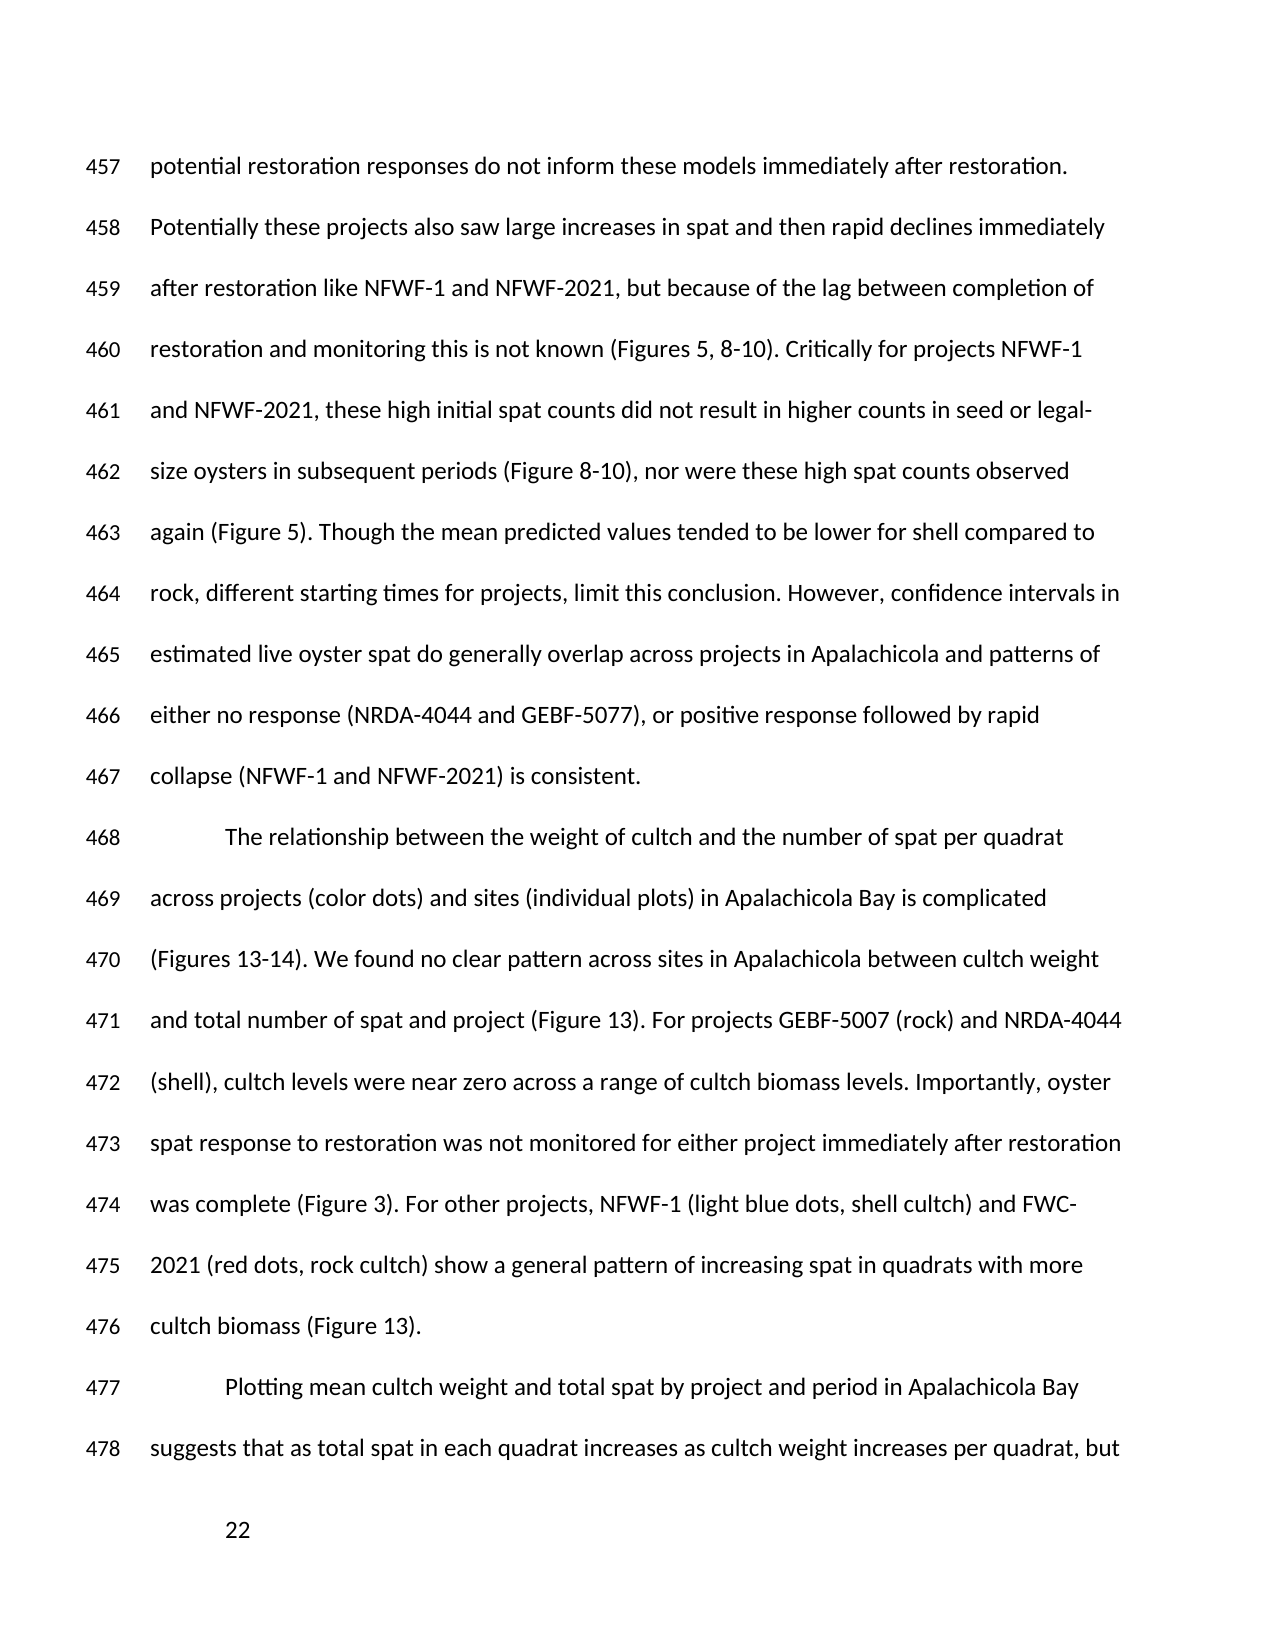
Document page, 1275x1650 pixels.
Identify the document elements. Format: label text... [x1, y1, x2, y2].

text The relationship between the weight of cultch and the number of spat per quadrat across projects (color dots) and sites (individual plots) in Apalachicola Bay is complicated (Figures 13-14). We found no clear pattern across sites in Apalachicola between cultch weight and total number of spat and project (Figure 13). For projects GEBF-5007 (rock) and NRDA-4044 (shell), cultch levels were near zero across a range of cultch biomass levels. Importantly, oyster spat response to restoration was not monitored for either project immediately after restoration was complete (Figure 3). For other projects, NFWF-1 (light blue dots, shell cultch) and FWC-2021 (red dots, rock cultch) show a general pattern of increasing spat in quadrats with more cultch biomass (Figure 13). [150, 821, 1125, 1340]
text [150, 150, 1125, 791]
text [150, 1371, 1125, 1462]
